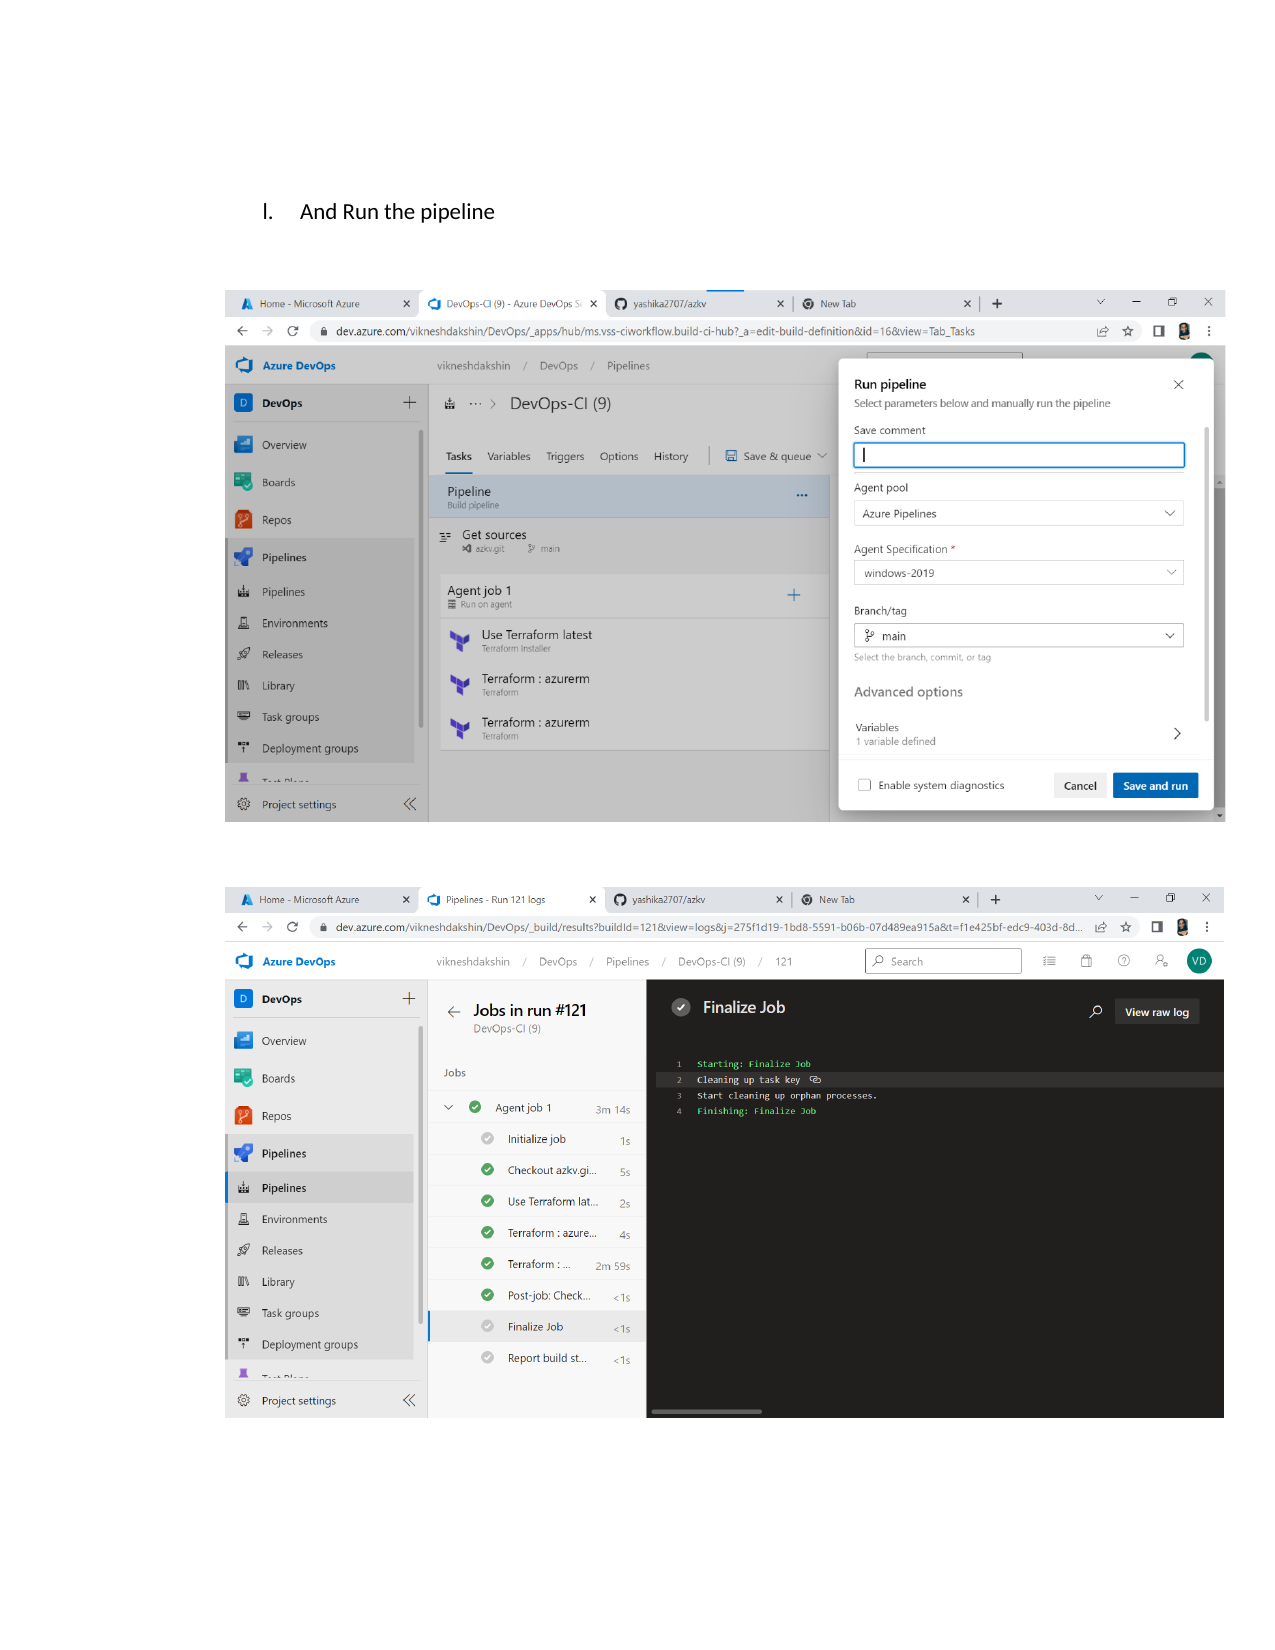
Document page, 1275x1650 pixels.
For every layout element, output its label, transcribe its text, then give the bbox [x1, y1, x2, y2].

picture [225, 887, 1224, 1418]
picture [225, 290, 1226, 822]
list And Run the pipeline [262, 197, 1125, 225]
